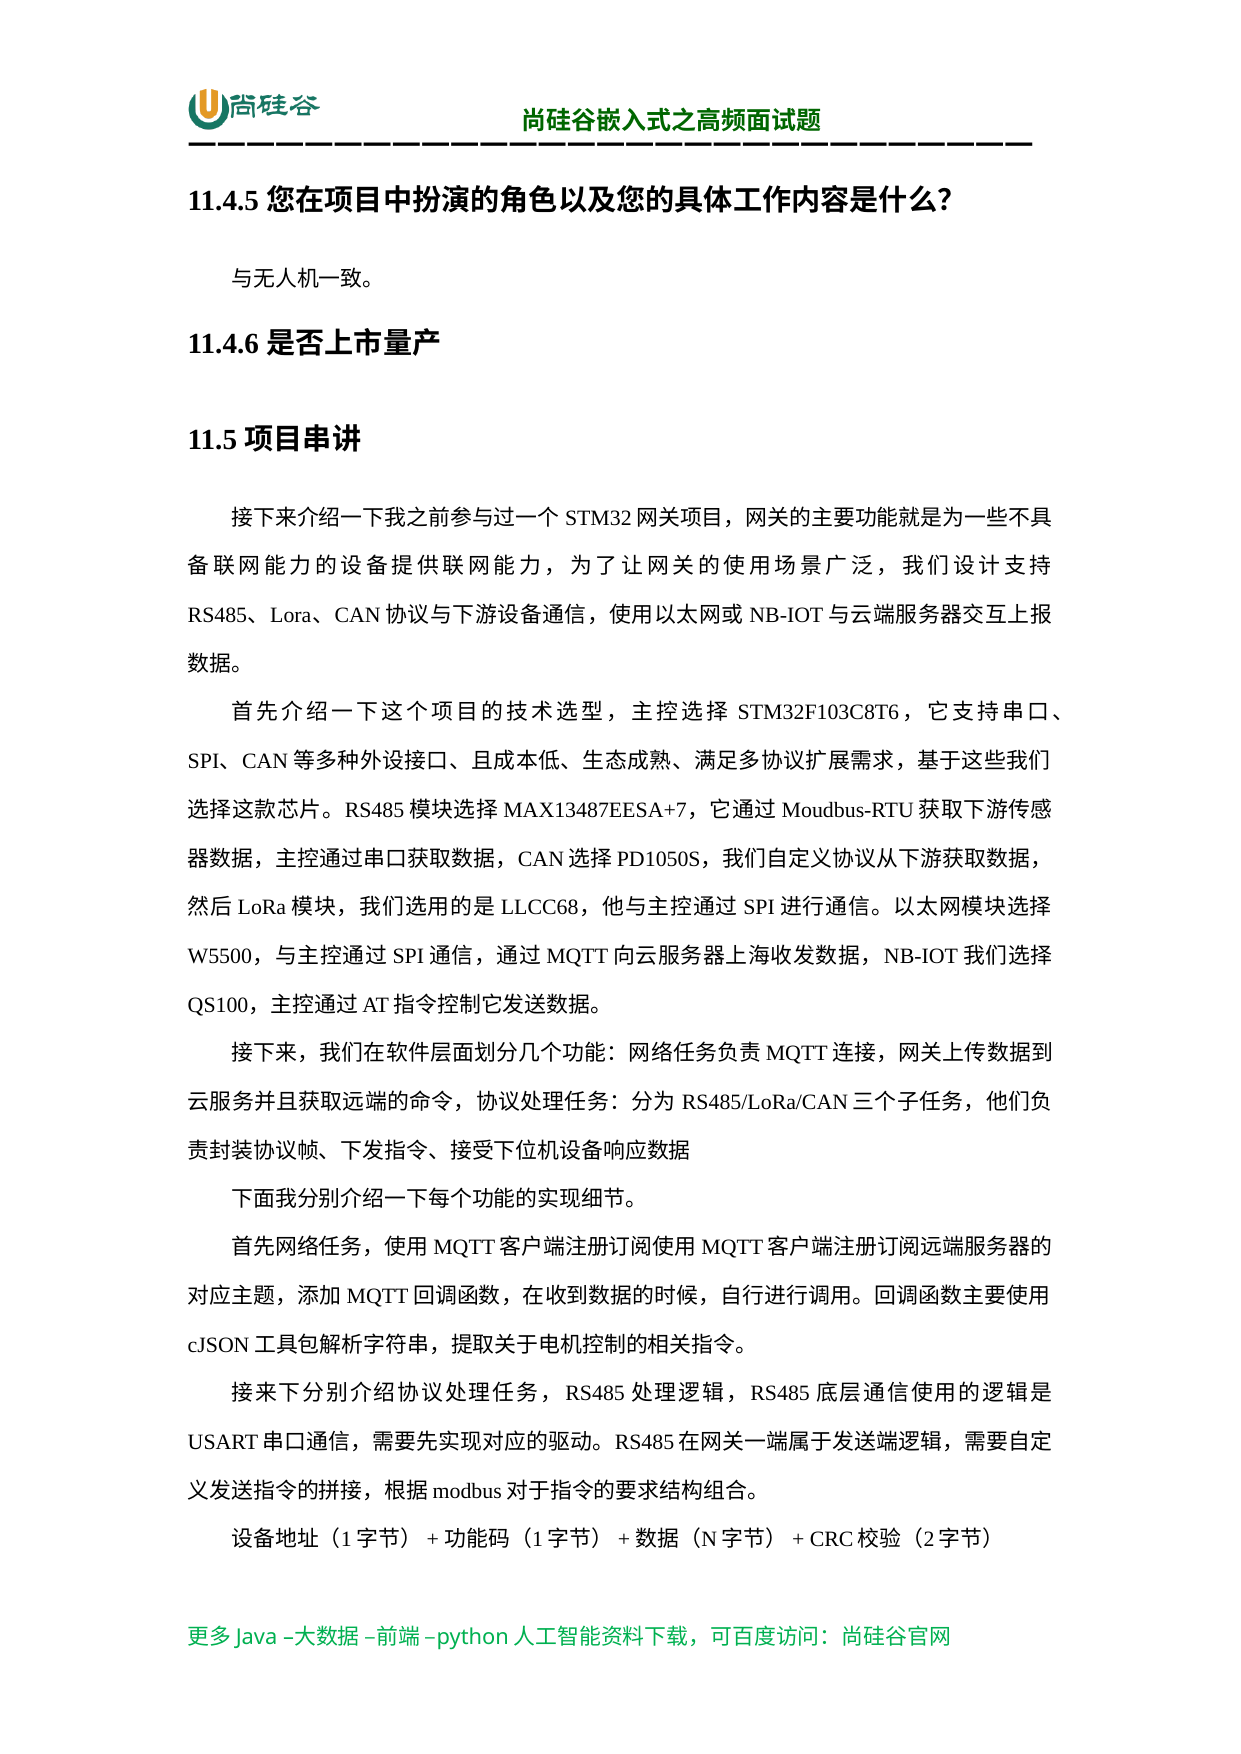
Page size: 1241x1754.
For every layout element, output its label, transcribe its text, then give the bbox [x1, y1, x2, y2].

text 是否上市量产 [187, 308, 1053, 373]
text 设备地址（1字节） + 功能码（1字节） + 数据（N字节） + CRC校验（2字节） [187, 1521, 1053, 1553]
text 首先介绍一下这个项目的技术选型，主控选择STM32F103C8T6，它支持串口、SPI、CAN等多种外设接口、且成本低、生态成熟、满足多协议扩展需求，基于这些我们选择这款芯片。RS485模块选择MAX13487EESA+7，它通过Moudbus-RTU获取下游传感器数据，主控通过串口获取数据，CAN选择PD1050S，我们自定义协议从下游获取数据，然后LoRa模块，我们选用的是LLCC68，他与主控通过SPI进行通信。以太网模块选择W5500，与主控通过SPI通信，通过MQTT向云服务器上海收发数据，NB-IOT我们选择QS100，主控通过AT指令控制它发送数据。 [187, 694, 1053, 1019]
text 与无人机一致。 [187, 260, 1053, 293]
text 项目串讲 [187, 404, 1053, 469]
text 接来下分别介绍协议处理任务，RS485处理逻辑，RS485底层通信使用的逻辑是USART串口通信，需要先实现对应的驱动。RS485在网关一端属于发送端逻辑，需要自定义发送指令的拼接，根据modbus对于指令的要求结构组合。 [187, 1375, 1053, 1505]
text 首先网络任务，使用MQTT客户端注册订阅使用MQTT客户端注册订阅远端服务器的对应主题，添加MQTT回调函数，在收到数据的时候，自行进行调用。回调函数主要使用cJSON工具包解析字符串，提取关于电机控制的相关指令。 [187, 1229, 1053, 1359]
text 下面我分别介绍一下每个功能的实现细节。 [187, 1181, 1053, 1213]
picture [187, 88, 320, 130]
text 您在项目中扮演的角色以及您的具体工作内容是什么？ [187, 165, 1053, 230]
text 接下来，我们在软件层面划分几个功能：网络任务负责MQTT连接，网关上传数据到云服务并且获取远端的命令，协议处理任务：分为RS485/LoRa/CAN三个子任务，他们负责封装协议帧、下发指令、接受下位机设备响应数据 [187, 1035, 1053, 1165]
text 接下来介绍一下我之前参与过一个STM32网关项目，网关的主要功能就是为一些不具备联网能力的设备提供联网能力，为了让网关的使用场景广泛，我们设计支持RS485、Lora、CAN协议与下游设备通信，使用以太网或NB-IOT与云端服务器交互上报数据。 [187, 499, 1053, 678]
